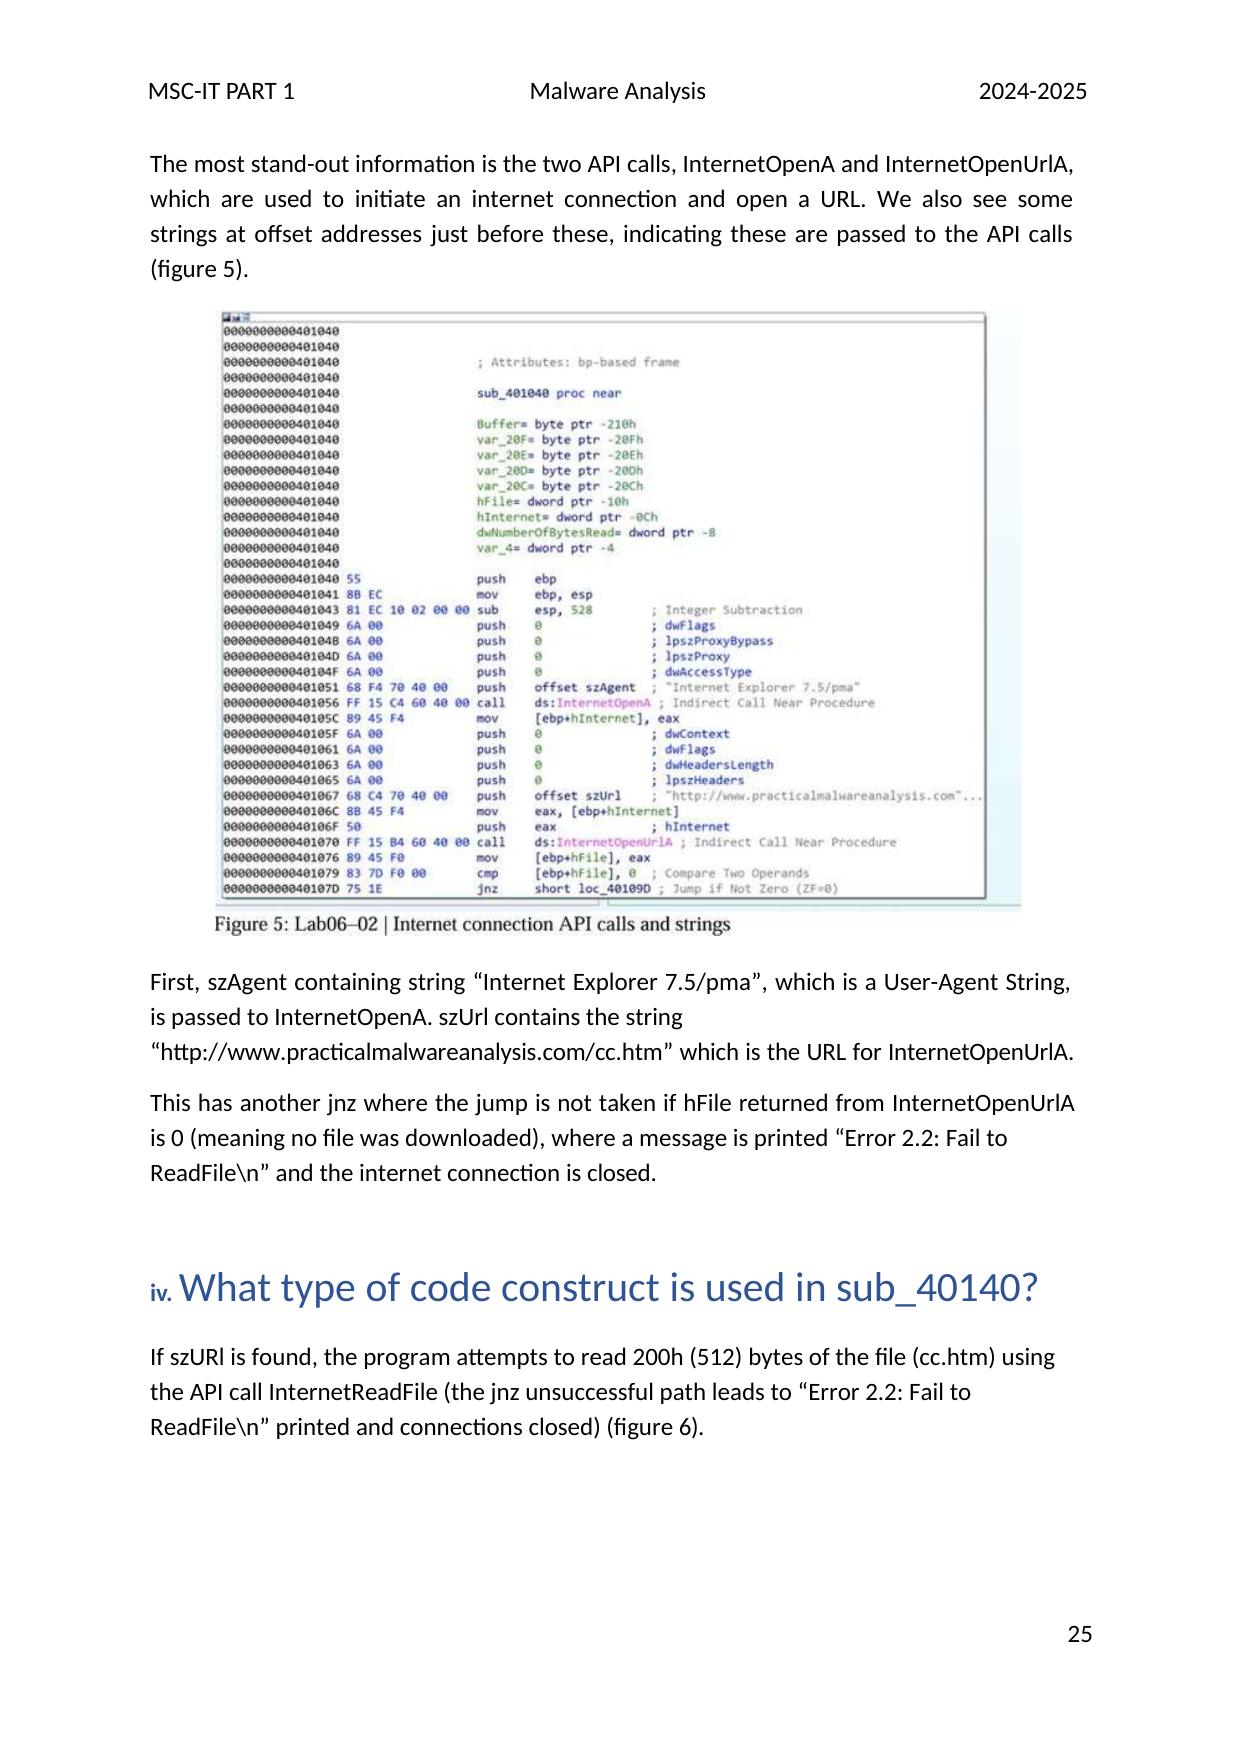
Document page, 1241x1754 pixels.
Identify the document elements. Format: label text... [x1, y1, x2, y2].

text If szURl is found, the program attempts to read 200h (512) bytes of the file (cc.htm) using the API call InternetReadFile (the jnz unsuccessful path leads to “Error 2.2: Fail to [150, 1341, 1079, 1407]
text “http://www.practicalmalwareanalysis.com/cc.htm” which is the URL for InternetOpenUrlA. [150, 1036, 1093, 1066]
text The most stand-out information is the two API calls, InternetOpenA and InternetOpenUrlA, which are used to initiate an internet connection and open a URL. We also see some strings at offset addresses just before these, indicating these are passed to the API calls (figure 5). [150, 148, 1074, 283]
text ReadFile\n” printed and connections closed) (figure 6). [150, 1411, 1093, 1442]
picture [215, 310, 1022, 936]
text This has another jnz where the jump is not taken if hFile returned from InternetOpenUrlA is 0 (meaning no file was downloaded), where a message is printed “Error 2.2: Fail to [150, 1087, 1075, 1153]
text ReadFile\n” and the internet connection is closed. [150, 1157, 1093, 1188]
subtitle What type of code construct is used in sub_40140? [150, 1261, 1093, 1312]
